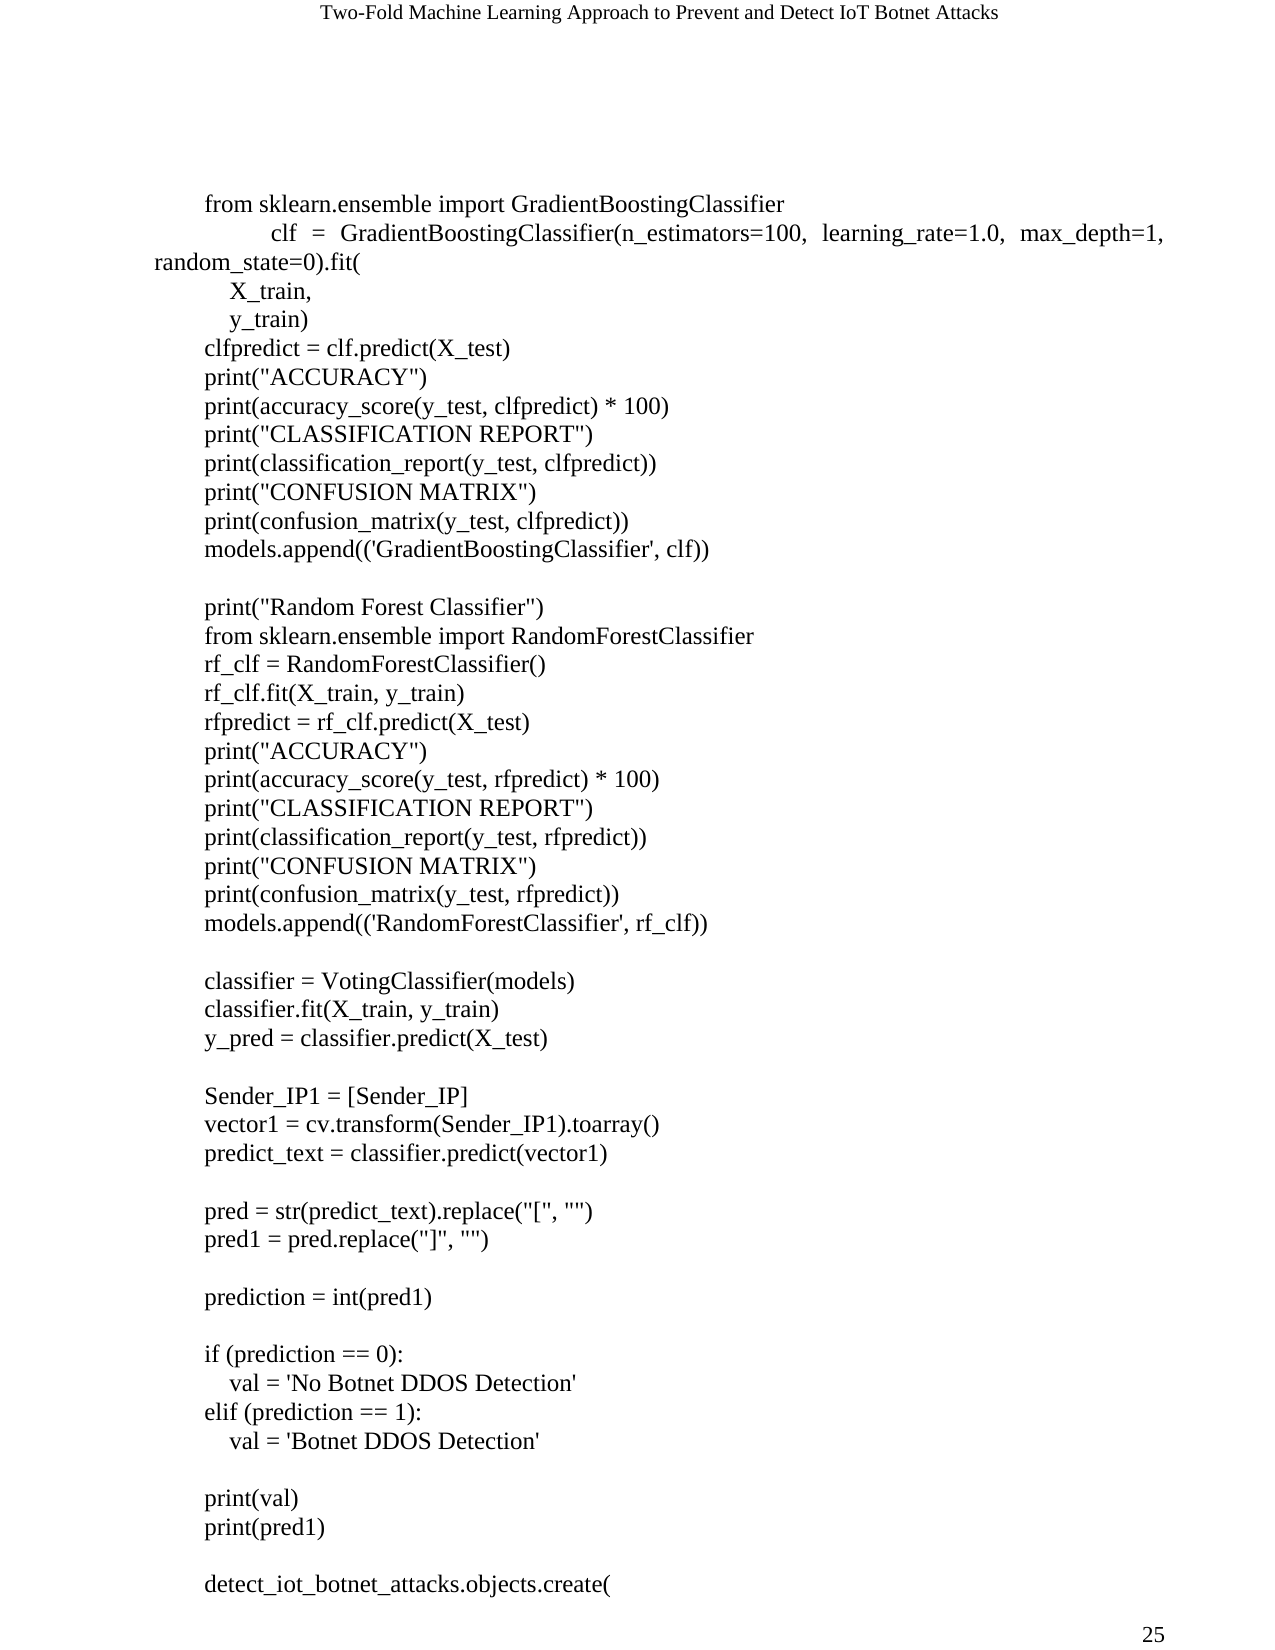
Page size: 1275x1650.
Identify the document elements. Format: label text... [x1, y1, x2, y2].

text val = 'Botnet DDOS Detection' [154, 1426, 1164, 1454]
text print(classification_report(y_test, clfpredict)) [154, 448, 1164, 477]
text print("CLASSIFICATION REPORT") [154, 419, 1164, 448]
text print("ACCURACY") [154, 736, 1164, 764]
text print(confusion_matrix(y_test, clfpredict)) [154, 506, 1164, 534]
text print("CONFUSION MATRIX") [154, 477, 1164, 506]
text print("Random Forest Classifier") [154, 592, 1164, 621]
text print(val) [154, 1483, 1164, 1512]
text clfpredict = clf.predict(X_test) [154, 333, 1164, 362]
text print(confusion_matrix(y_test, rfpredict)) [154, 879, 1164, 908]
text rf_clf.fit(X_train, y_train) [154, 678, 1164, 707]
text from sklearn.ensemble import GradientBoostingClassifier [154, 189, 1164, 218]
text classifier = VotingClassifier(models) [154, 966, 1164, 994]
text classifier.fit(X_train, y_train) [154, 994, 1164, 1023]
text rfpredict = rf_clf.predict(X_test) [154, 707, 1164, 736]
text clf = GradientBoostingClassifier(n_estimators=100, learning_rate=1.0, max_depth=1, random_state=0).fit( [154, 218, 1164, 276]
text from sklearn.ensemble import RandomForestClassifier [154, 621, 1164, 649]
text y_pred = classifier.predict(X_test) [154, 1023, 1164, 1052]
text val = 'No Botnet DDOS Detection' [154, 1368, 1164, 1397]
text if (prediction == 0): [154, 1339, 1164, 1368]
text y_train) [154, 304, 1164, 333]
text X_train, [154, 276, 1164, 304]
text rf_clf = RandomForestClassifier() [154, 649, 1164, 678]
text vector1 = cv.transform(Sender_IP1).toarray() [154, 1109, 1164, 1138]
text prediction = int(pred1) [154, 1282, 1164, 1311]
text pred1 = pred.replace("]", "") [154, 1224, 1164, 1253]
text print(classification_report(y_test, rfpredict)) [154, 822, 1164, 851]
text print(accuracy_score(y_test, rfpredict) * 100) [154, 764, 1164, 793]
text predict_text = classifier.predict(vector1) [154, 1138, 1164, 1167]
text elif (prediction == 1): [154, 1397, 1164, 1426]
text models.append(('RandomForestClassifier', rf_clf)) [154, 908, 1164, 937]
text print(pred1) [154, 1512, 1164, 1541]
text print("CLASSIFICATION REPORT") [154, 793, 1164, 822]
text print(accuracy_score(y_test, clfpredict) * 100) [154, 391, 1164, 419]
text pred = str(predict_text).replace("[", "") [154, 1196, 1164, 1224]
text detect_iot_botnet_attacks.objects.create( [154, 1569, 1164, 1598]
text print("CONFUSION MATRIX") [154, 851, 1164, 879]
text Sender_IP1 = [Sender_IP] [154, 1081, 1164, 1109]
text print("ACCURACY") [154, 362, 1164, 391]
text models.append(('GradientBoostingClassifier', clf)) [154, 534, 1164, 563]
